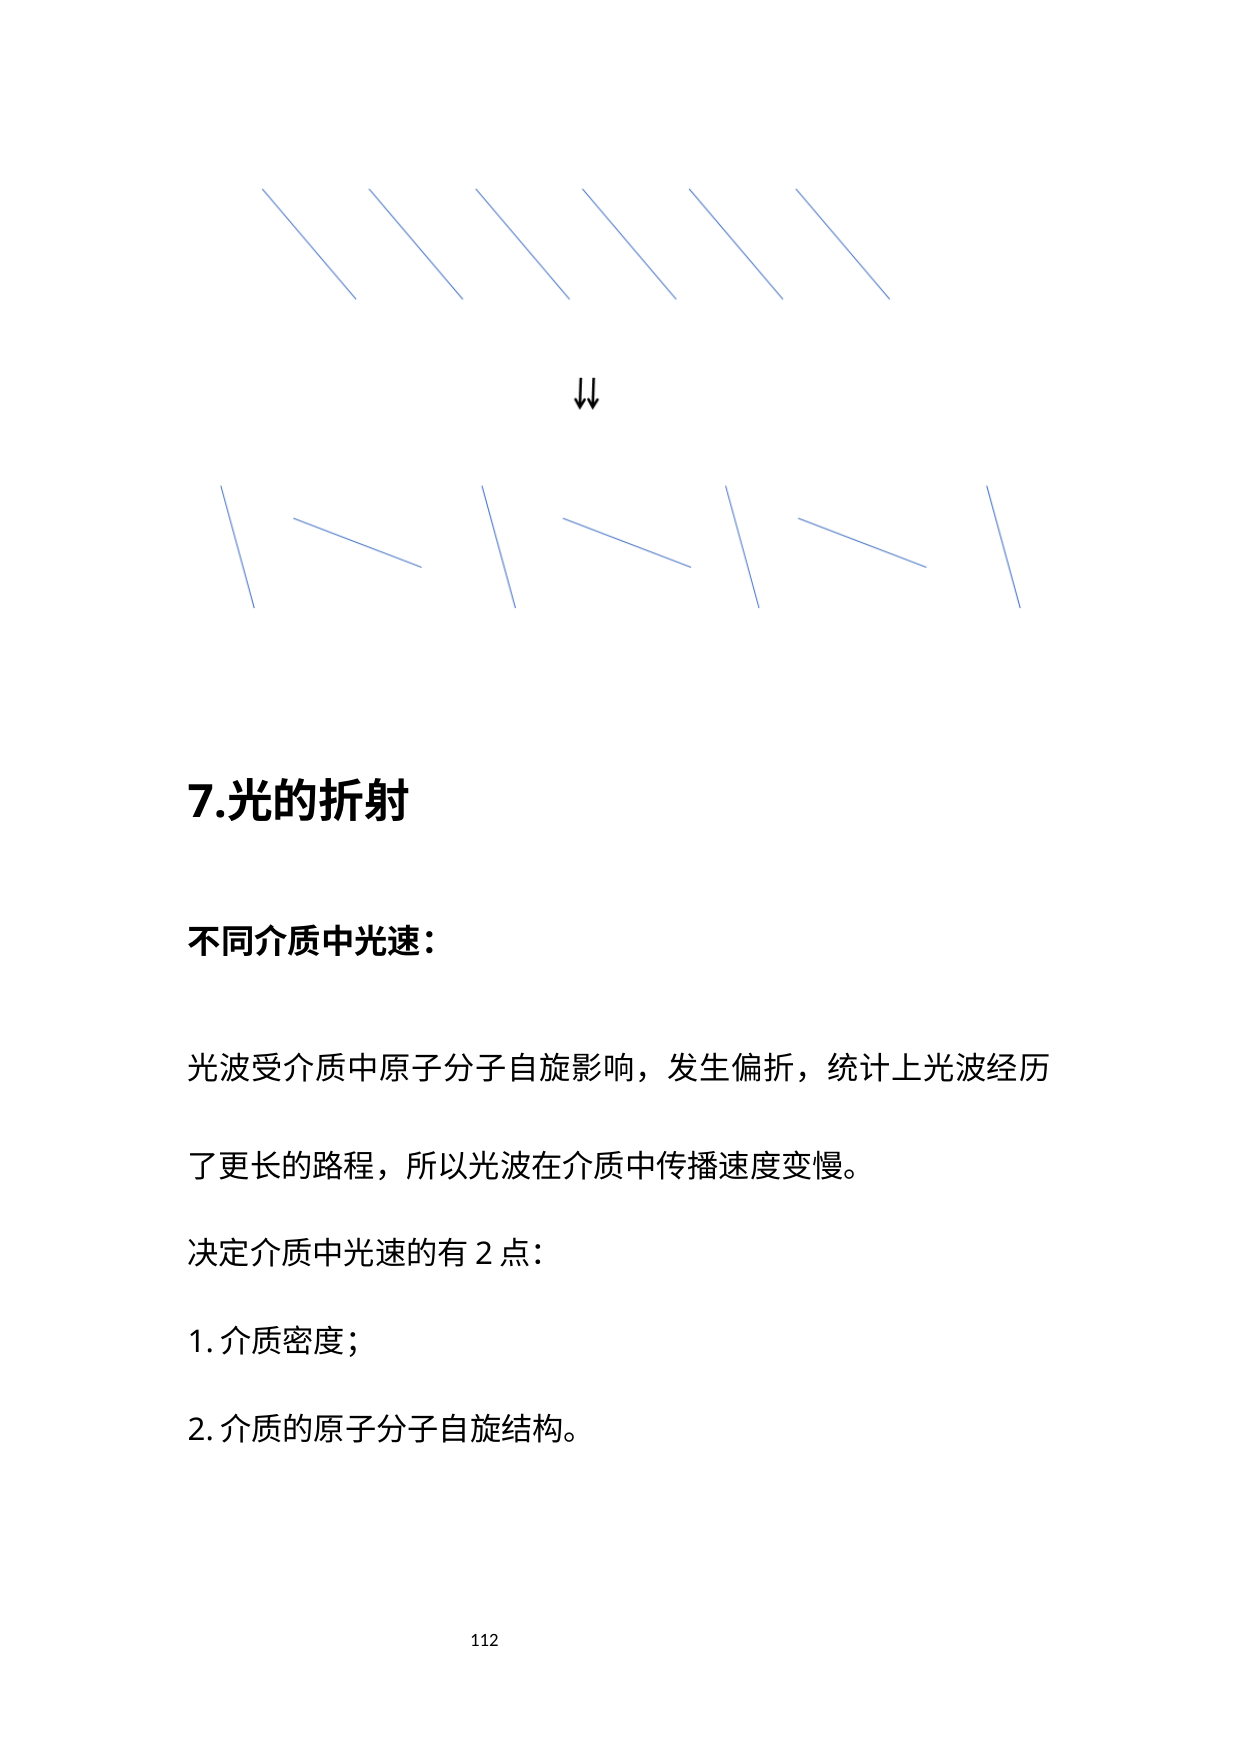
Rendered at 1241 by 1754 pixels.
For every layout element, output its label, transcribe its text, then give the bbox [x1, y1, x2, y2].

subtitle 不同介质中光速： [187, 907, 1053, 972]
list 介质的原子分子自旋结构。 [187, 1394, 1053, 1459]
list 7.光的折射 [187, 749, 1053, 847]
list 光波受介质中原子分子自旋影响，发生偏折，统计上光波经历了更长的路程，所以光波在介质中传播速度变慢。 [187, 1034, 1053, 1196]
list 介质密度； [187, 1306, 1053, 1371]
picture [187, 162, 1053, 637]
list 决定介质中光速的有2点： [187, 1219, 1053, 1284]
